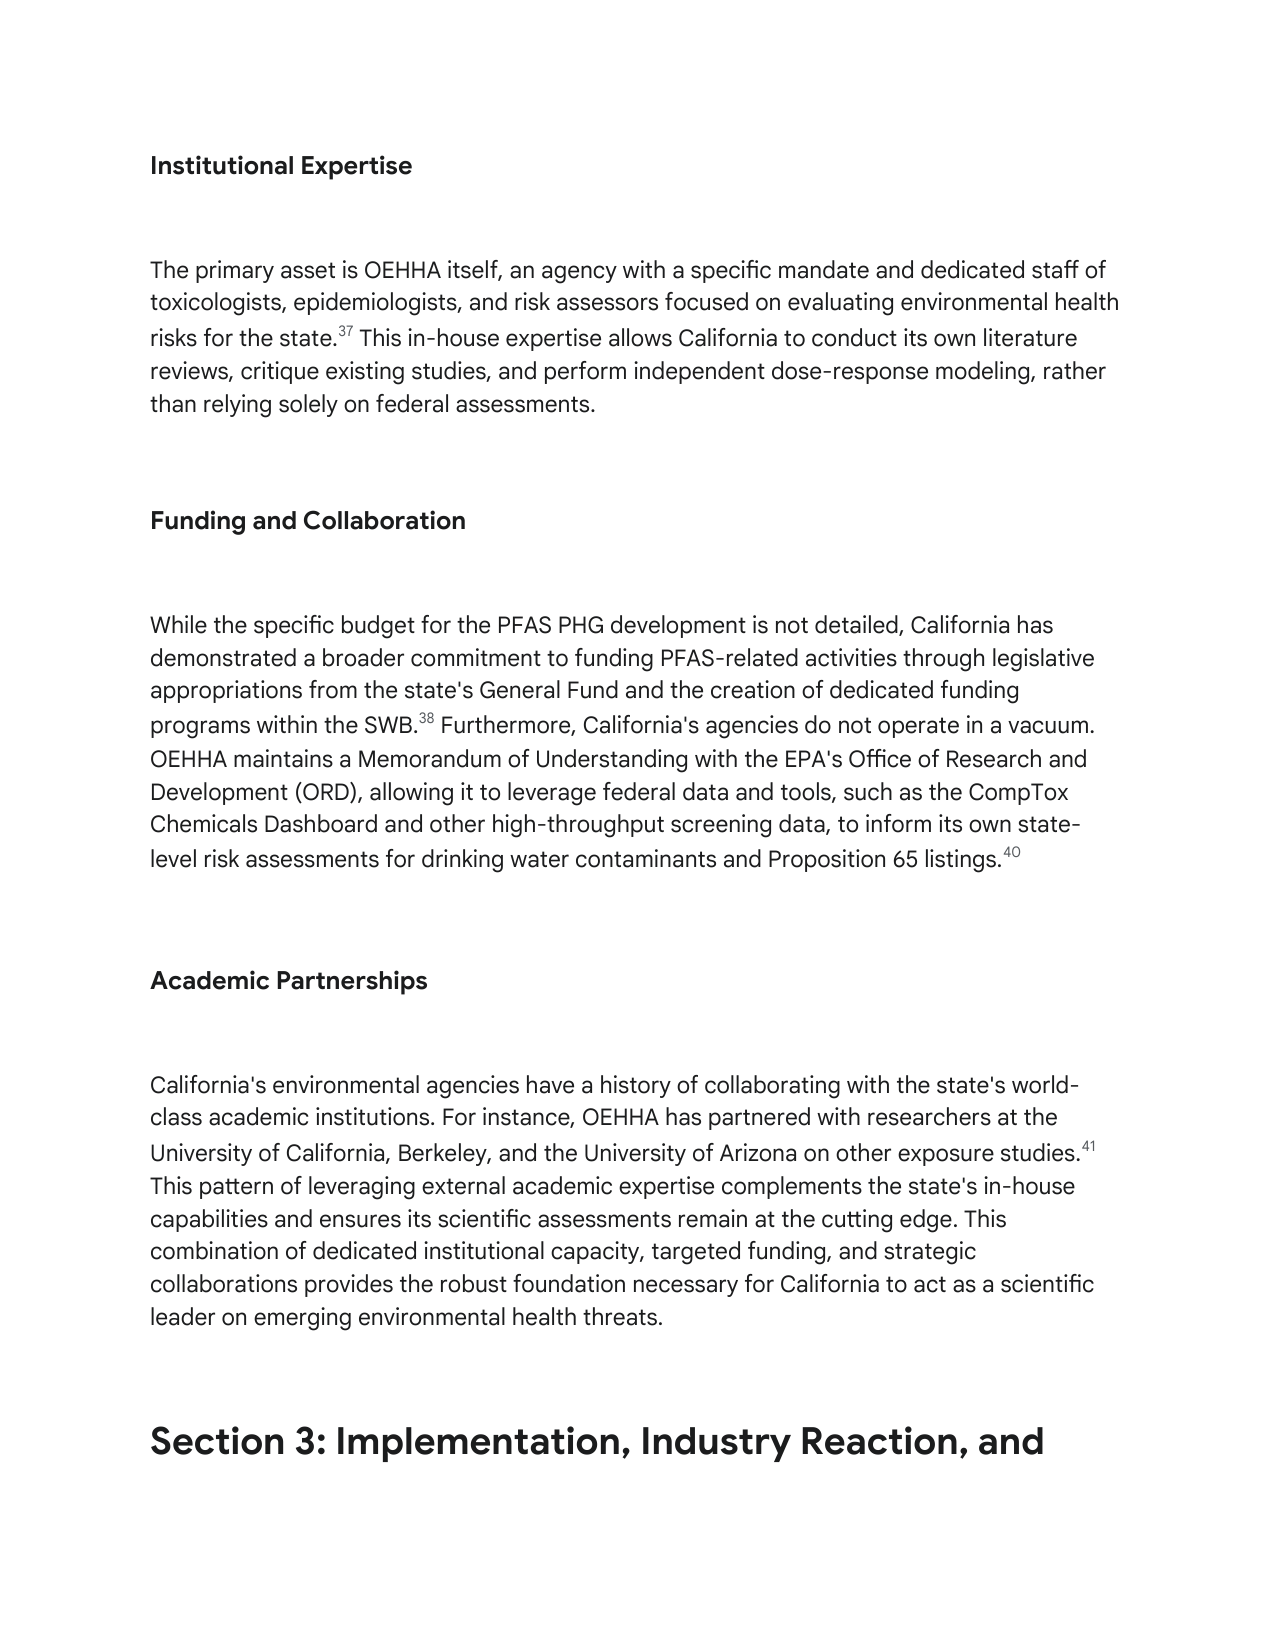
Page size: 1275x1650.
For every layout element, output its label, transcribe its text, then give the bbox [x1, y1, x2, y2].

subtitle Funding and Collaboration [150, 505, 1125, 537]
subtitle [150, 1418, 1125, 1465]
text The primary asset is OEHHA itself, an agency with a specific mandate and dedicated staff of toxicologists, epidemiologists, and risk assessors focused on evaluating environmental health risks for the state.37 This in-house expertise allows California to conduct its own literature reviews, critique existing studies, and perform independent dose-response modeling, rather than relying solely on federal assessments. [150, 256, 1125, 418]
text California's environmental agencies have a history of collaborating with the state's world-class academic institutions. For instance, OEHHA has partnered with researchers at the University of California, Berkeley, and the University of Arizona on other exposure studies.41 This pattern of leveraging external academic expertise complements the state's in-house capabilities and ensures its scientific assessments remain at the cutting edge. This combination of dedicated institutional capacity, targeted funding, and strategic collaborations provides the robust foundation necessary for California to act as a scientific leader on emerging environmental health threats. [150, 1071, 1125, 1332]
subtitle Academic Partnerships [150, 965, 1125, 996]
subtitle Institutional Expertise [150, 150, 1125, 181]
text While the specific budget for the PFAS PHG development is not detailed, California has demonstrated a broader commitment to funding PFAS-related activities through legislative appropriations from the state's General Fund and the creation of dedicated funding programs within the SWB.38 Furthermore, California's agencies do not operate in a vacuum. OEHHA maintains a Memorandum of Understanding with the EPA's Office of Research and Development (ORD), allowing it to leverage federal data and tools, such as the CompTox Chemicals Dashboard and other high-throughput screening data, to inform its own state-level risk assessments for drinking water contaminants and Proposition 65 listings.40 [150, 611, 1125, 875]
